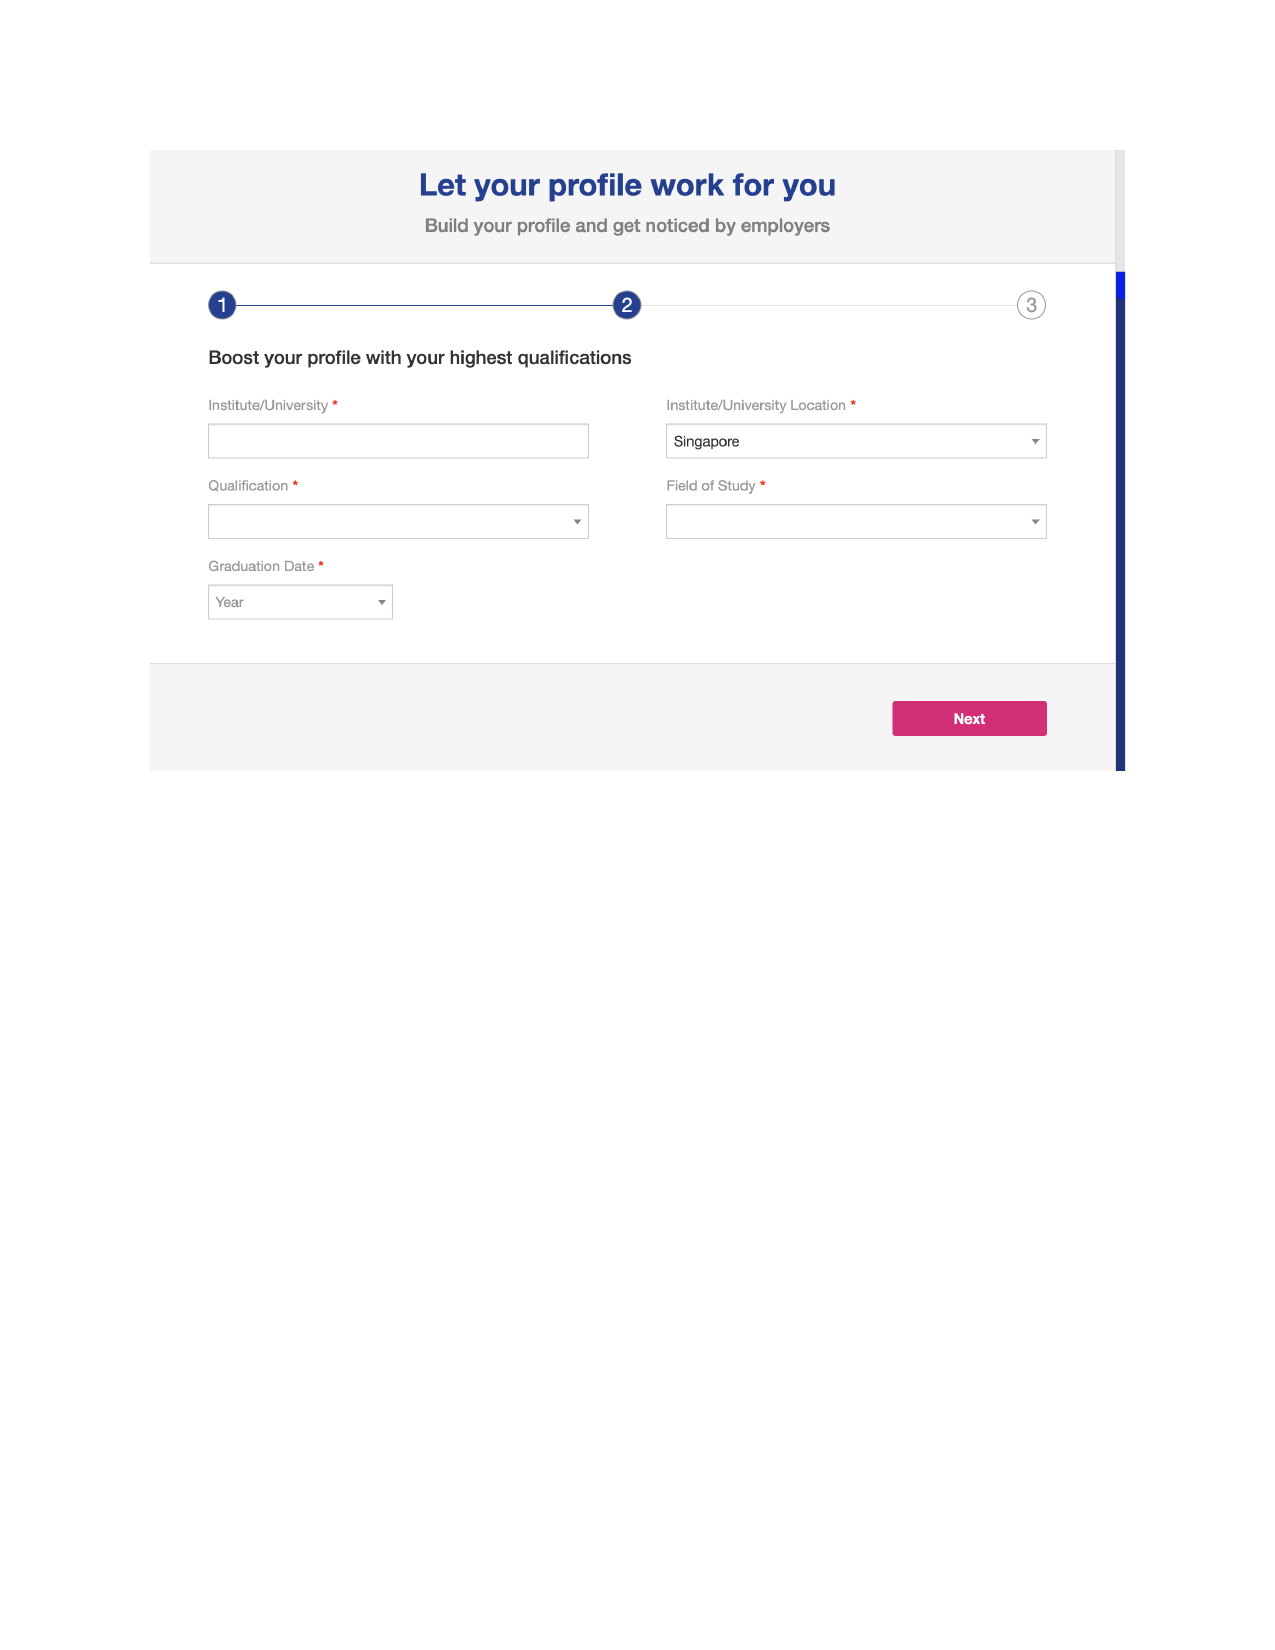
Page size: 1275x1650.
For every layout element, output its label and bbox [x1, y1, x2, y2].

picture [150, 150, 1125, 771]
